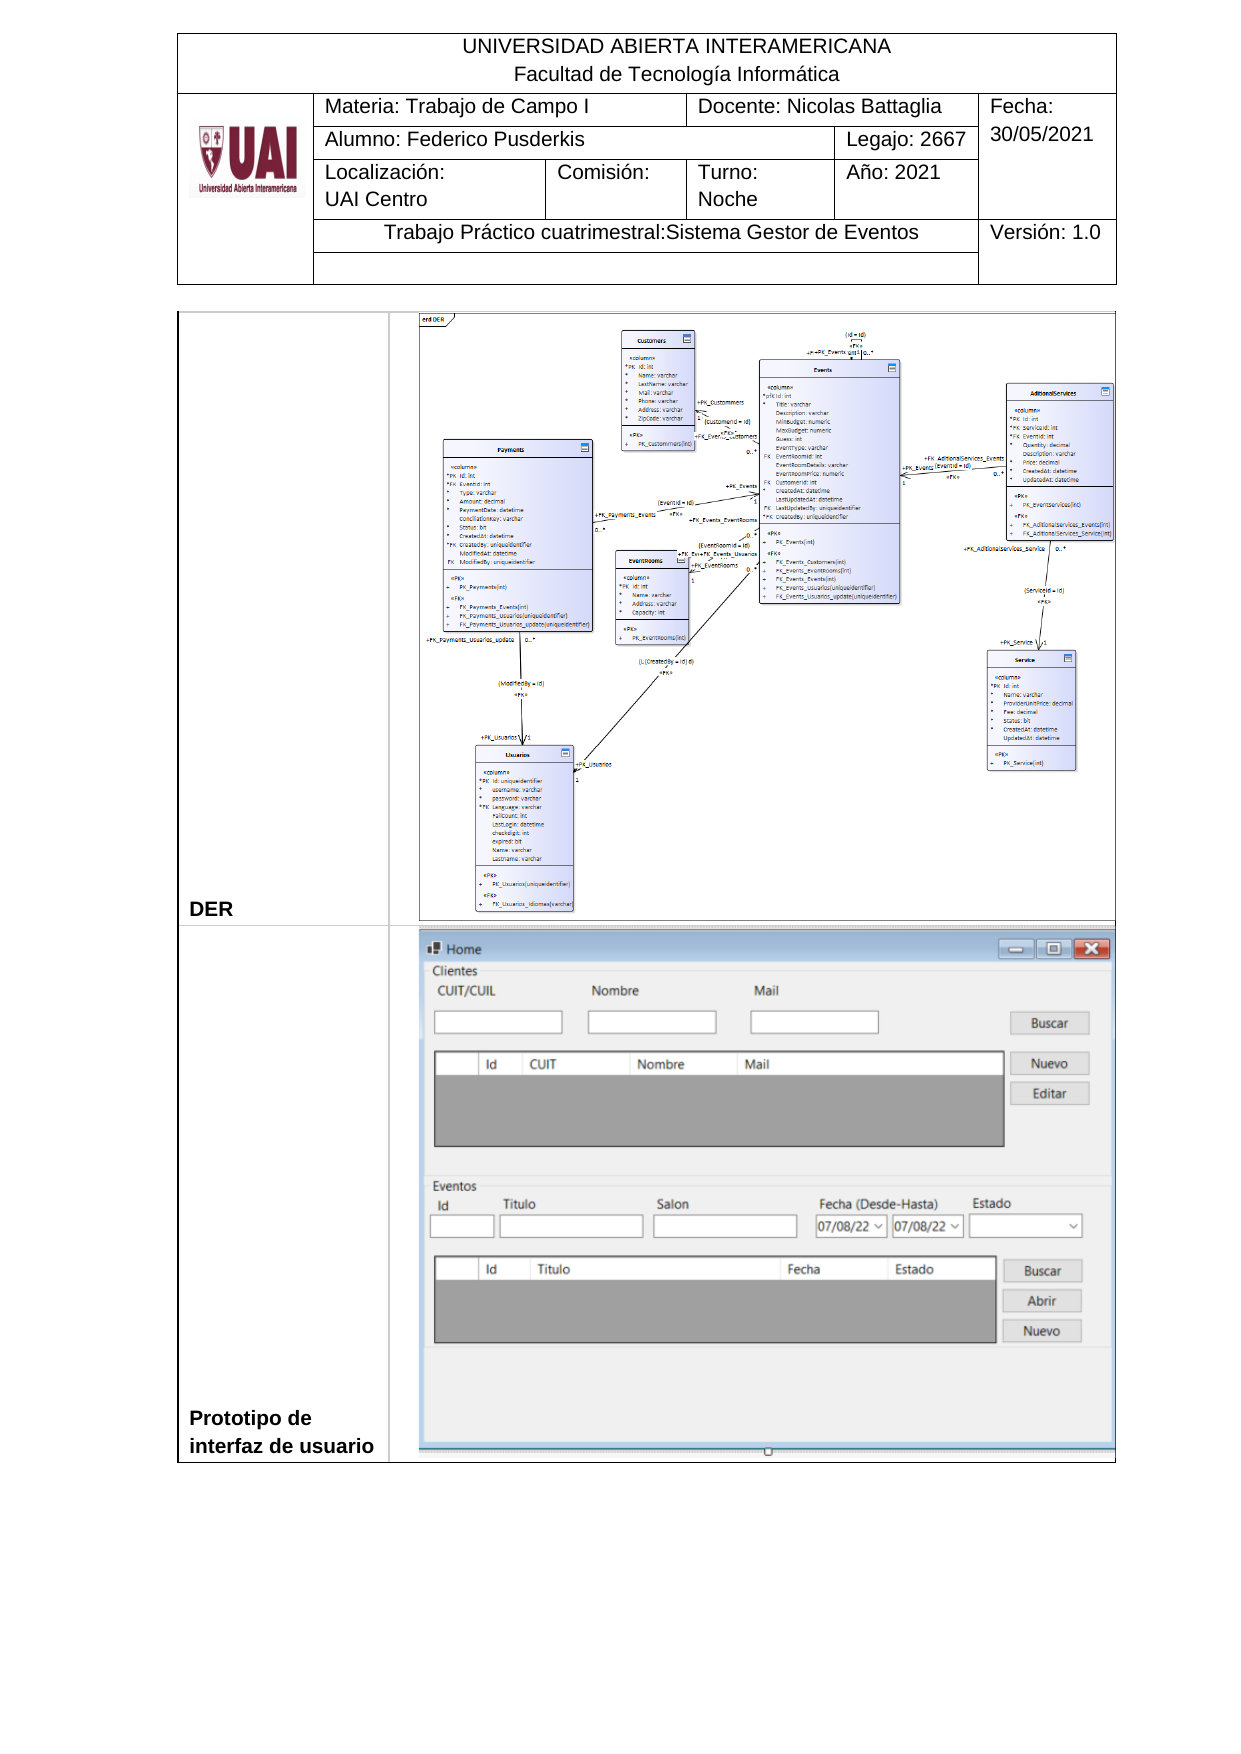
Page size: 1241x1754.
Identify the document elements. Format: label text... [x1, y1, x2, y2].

table_cell [390, 926, 1115, 1461]
table_cell DER [179, 313, 388, 925]
picture [188, 117, 306, 198]
table_cell Prototipo de interfaz de usuario [179, 926, 388, 1461]
table_cell [390, 313, 1115, 925]
